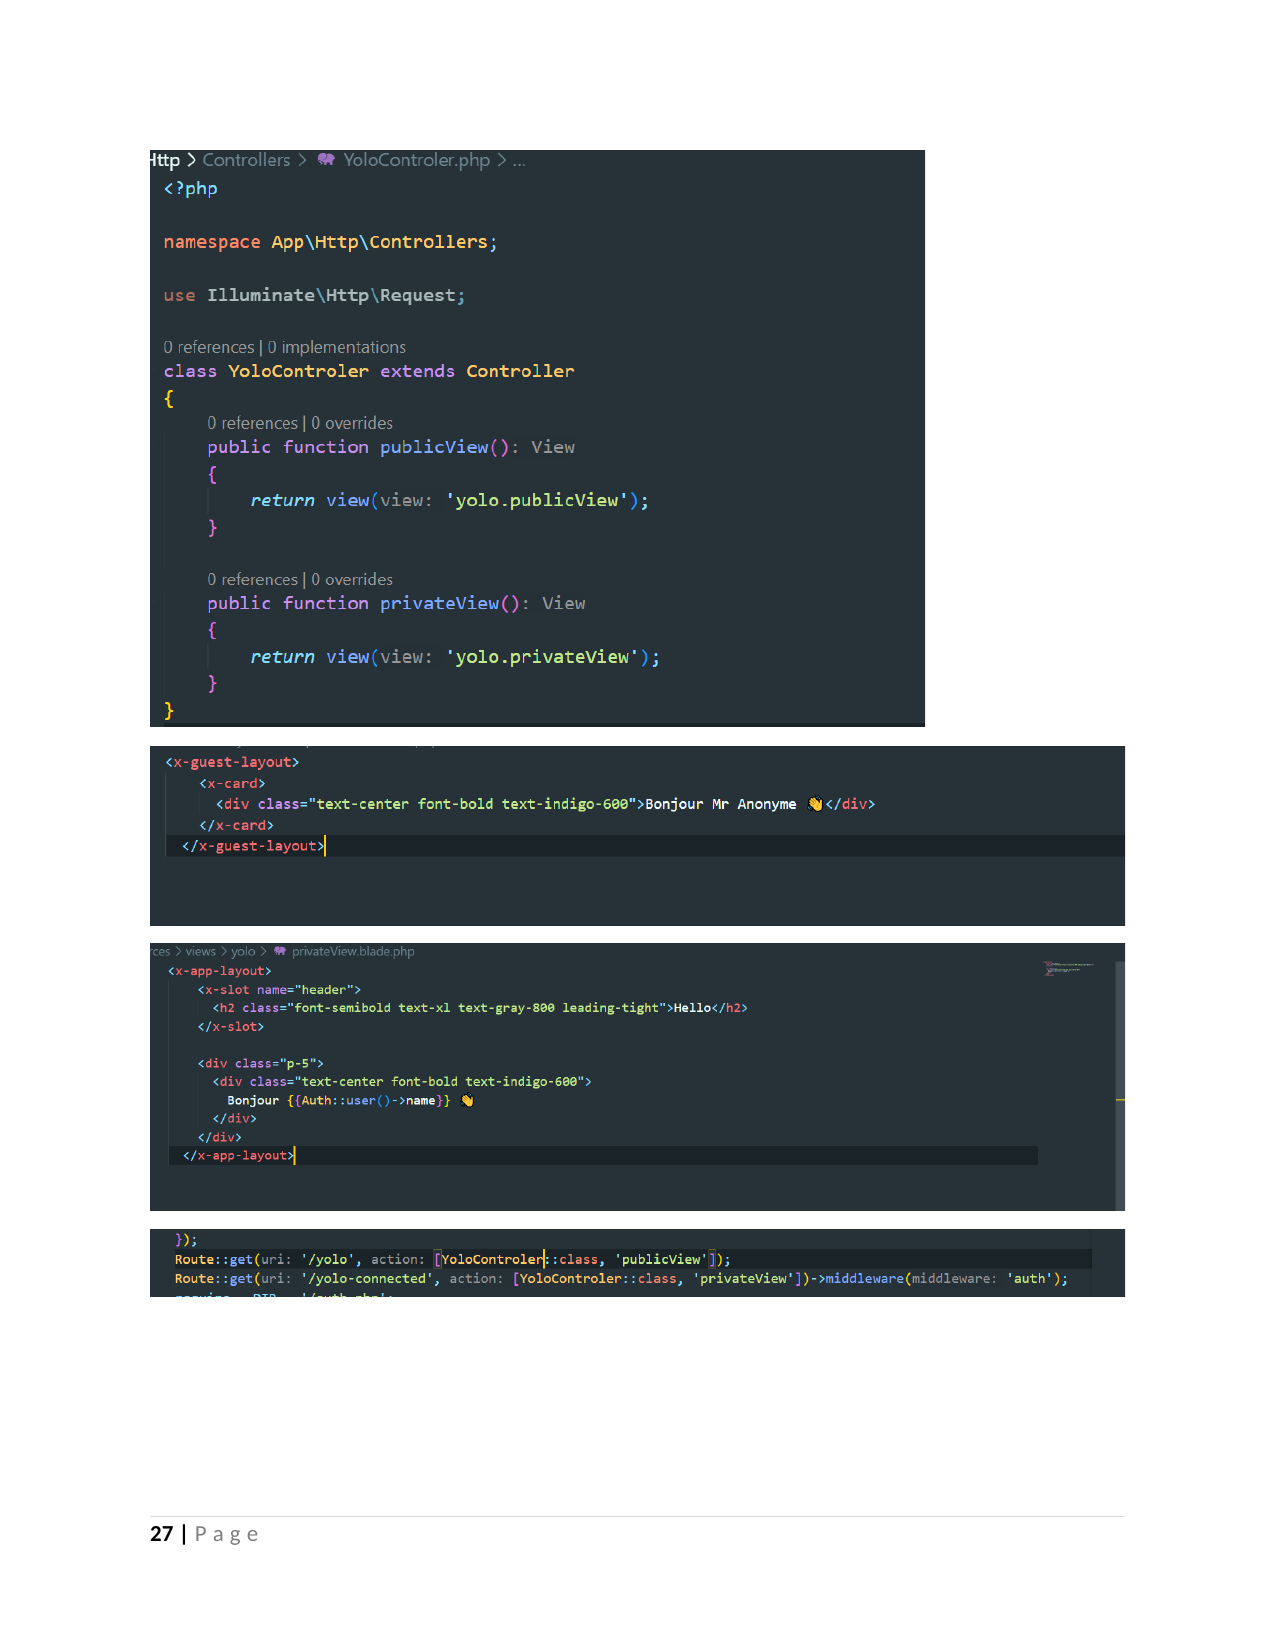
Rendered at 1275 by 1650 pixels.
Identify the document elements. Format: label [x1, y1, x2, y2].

picture [150, 150, 926, 727]
picture [150, 1229, 1125, 1297]
picture [150, 943, 1125, 1211]
picture [150, 746, 1125, 926]
